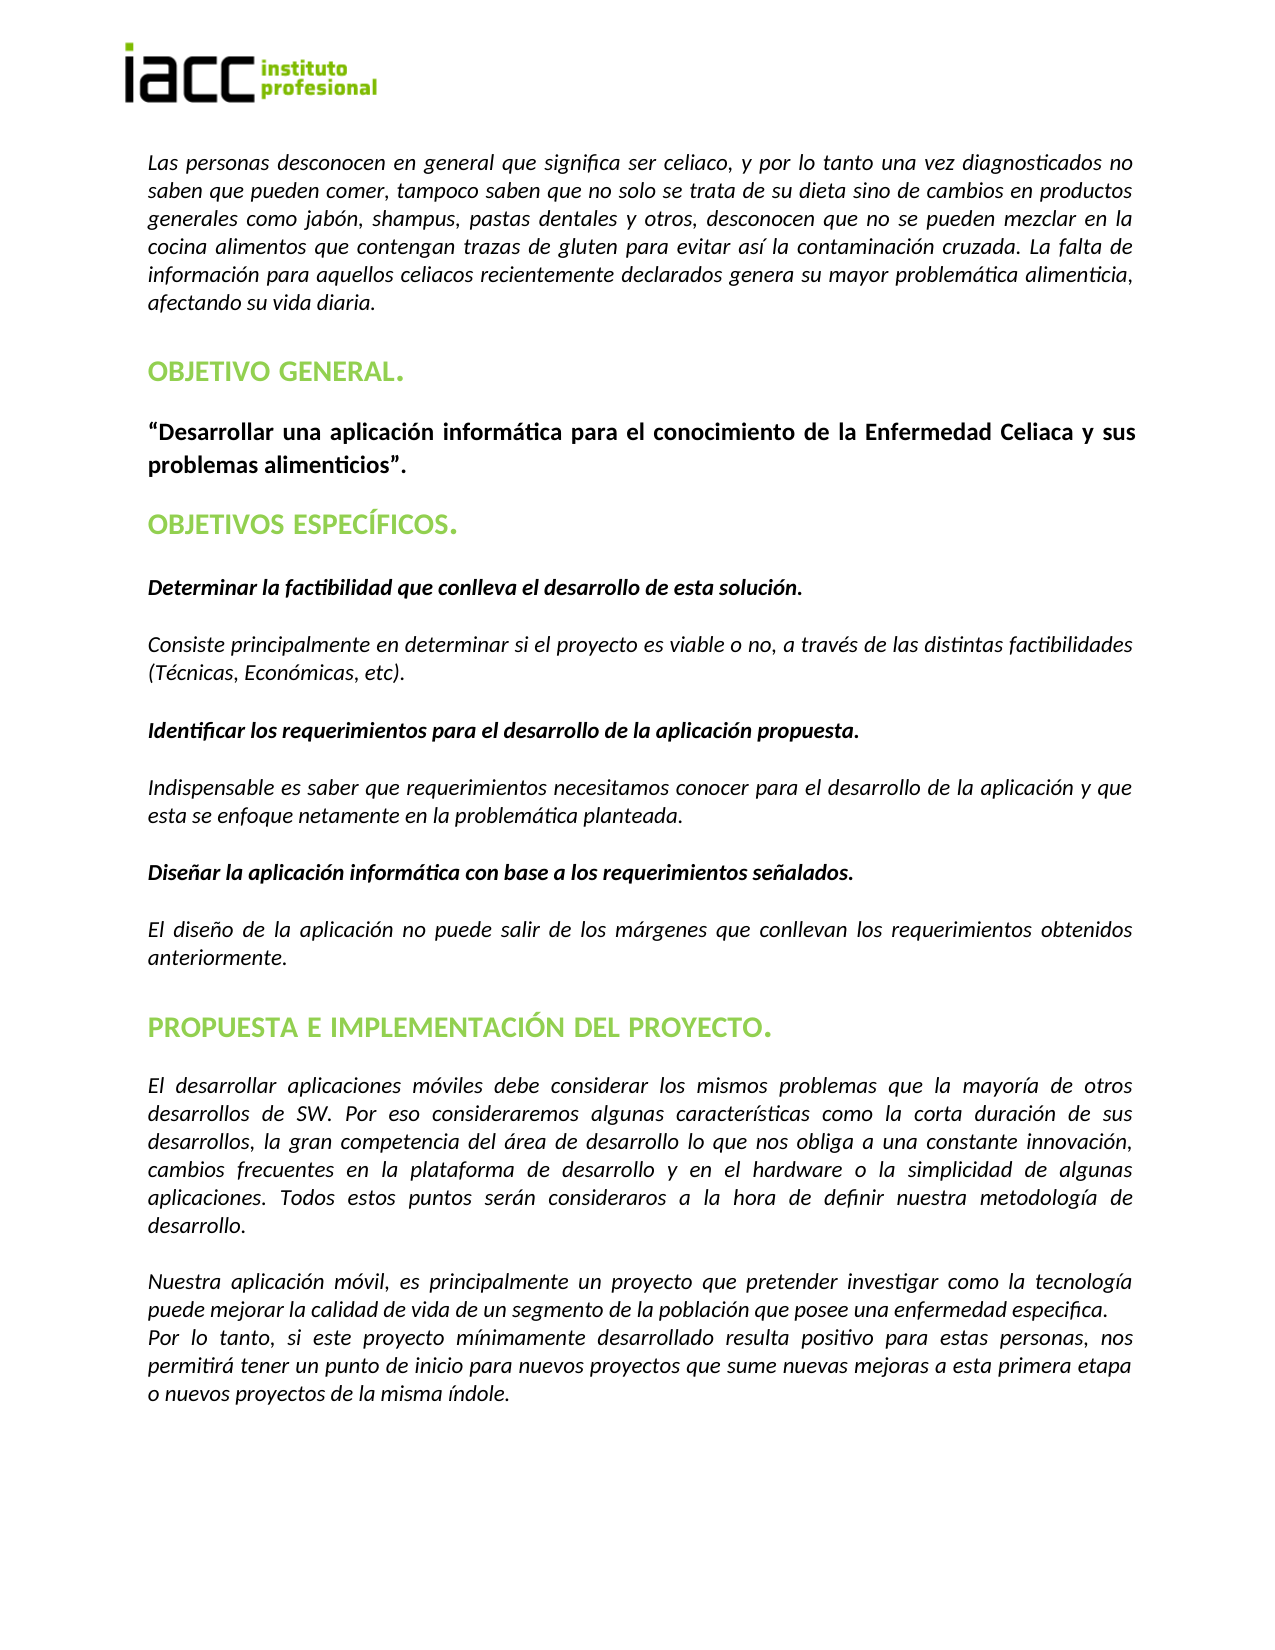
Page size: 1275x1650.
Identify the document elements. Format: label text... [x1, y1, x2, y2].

subtitle objetivo general. [148, 345, 1137, 391]
text Las personas desconocen en general que significa ser celiaco, y por lo tanto una vez diagnosticados no saben que pueden comer, tampoco saben que no solo se trata de su dieta sino de cambios en productos generales como jabón, shampus, pastas dentales y otros, desconocen que no se pueden mezclar en la cocina alimentos que contengan trazas de gluten para evitar así la contaminación cruzada. La falta de información para aquellos celiacos recientemente declarados genera su mayor problemática alimenticia, afectando su vida diaria. [148, 148, 1137, 316]
text Identificar los requerimientos para el desarrollo de la aplicación propuesta. [148, 716, 1137, 744]
subtitle objetivos específicos. [148, 498, 1137, 544]
text El diseño de la aplicación no puede salir de los márgenes que conllevan los requerimientos obtenidos anteriormente. [148, 915, 1137, 971]
text Determinar la factibilidad que conlleva el desarrollo de esta solución. [148, 573, 1137, 601]
text Indispensable es saber que requerimientos necesitamos conocer para el desarrollo de la aplicación y que esta se enfoque netamente en la problemática planteada. [148, 773, 1137, 829]
text Por lo tanto, si este proyecto mínimamente desarrollado resulta positivo para estas personas, nos permitirá tener un punto de inicio para nuevos proyectos que sume nuevas mejoras a esta primera etapa o nuevos proyectos de la misma índole. [148, 1323, 1137, 1408]
text Diseñar la aplicación informática con base a los requerimientos señalados. [148, 858, 1137, 886]
text “Desarrollar una aplicación informática para el conocimiento de la Enfermedad Celiaca y sus problemas alimenticios”. [148, 416, 1137, 479]
text Nuestra aplicación móvil, es principalmente un proyecto que pretender investigar como la tecnología puede mejorar la calidad de vida de un segmento de la población que posee una enfermedad especifica. [148, 1267, 1137, 1323]
subtitle propuesta e implementación del proyecto. [148, 1001, 1137, 1046]
text Consiste principalmente en determinar si el proyecto es viable o no, a través de las distintas factibilidades (Técnicas, Económicas, etc). [148, 631, 1137, 687]
picture [0, 0, 1275, 126]
text El desarrollar aplicaciones móviles debe considerar los mismos problemas que la mayoría de otros desarrollos de SW. Por eso consideraremos algunas características como la corta duración de sus desarrollos, la gran competencia del área de desarrollo lo que nos obliga a una constante innovación, cambios frecuentes en la plataforma de desarrollo y en el hardware o la simplicidad de algunas aplicaciones. Todos estos puntos serán consideraros a la hora de definir nuestra metodología de desarrollo. [148, 1071, 1137, 1239]
